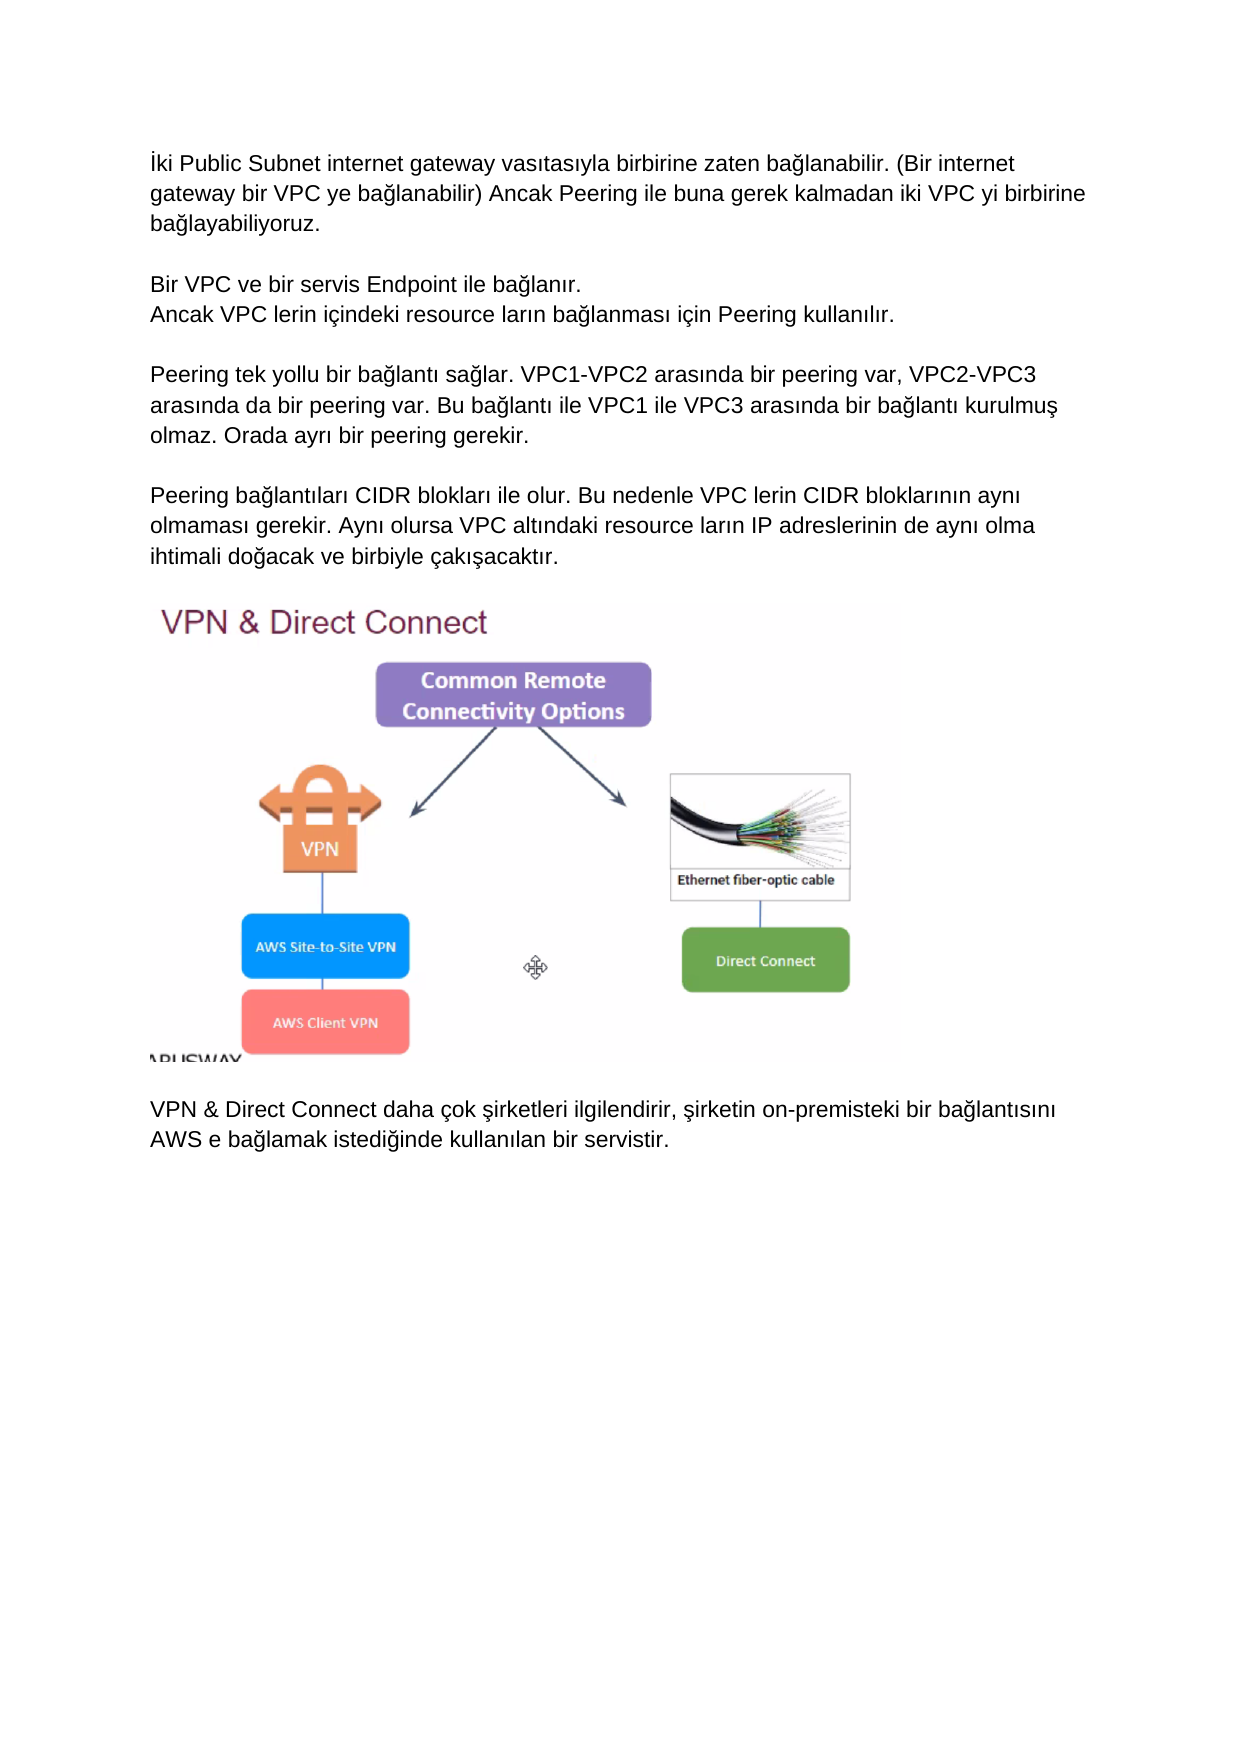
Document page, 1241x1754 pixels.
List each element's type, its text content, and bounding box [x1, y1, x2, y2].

text VPN & Direct Connect daha çok şirketleri ilgilendirir, şirketin on-premisteki bir bağlantısını AWS e bağlamak istediğinde kullanılan bir servistir. [150, 1096, 1090, 1152]
text İki Public Subnet internet gateway vasıtasıyla birbirine zaten bağlanabilir. (Bir internet gateway bir VPC ye bağlanabilir) Ancak Peering ile buna gerek kalmadan iki VPC yi birbirine bağlayabiliyoruz. [150, 150, 1090, 237]
picture [150, 603, 901, 1062]
text Ancak VPC lerin içindeki resource ların bağlanması için Peering kullanılır. [150, 301, 1090, 327]
text Peering tek yollu bir bağlantı sağlar. VPC1-VPC2 arasında bir peering var, VPC2-VPC3 arasında da bir peering var. Bu bağlantı ile VPC1 ile VPC3 arasında bir bağlantı kurulmuş olmaz. Orada ayrı bir peering gerekir. [150, 361, 1090, 448]
text Peering bağlantıları CIDR blokları ile olur. Bu nedenle VPC lerin CIDR bloklarının aynı olmaması gerekir. Aynı olursa VPC altındaki resource ların IP adreslerinin de aynı olma ihtimali doğacak ve birbiyle çakışacaktır. [150, 482, 1090, 569]
text Bir VPC ve bir servis Endpoint ile bağlanır. [150, 271, 1090, 297]
